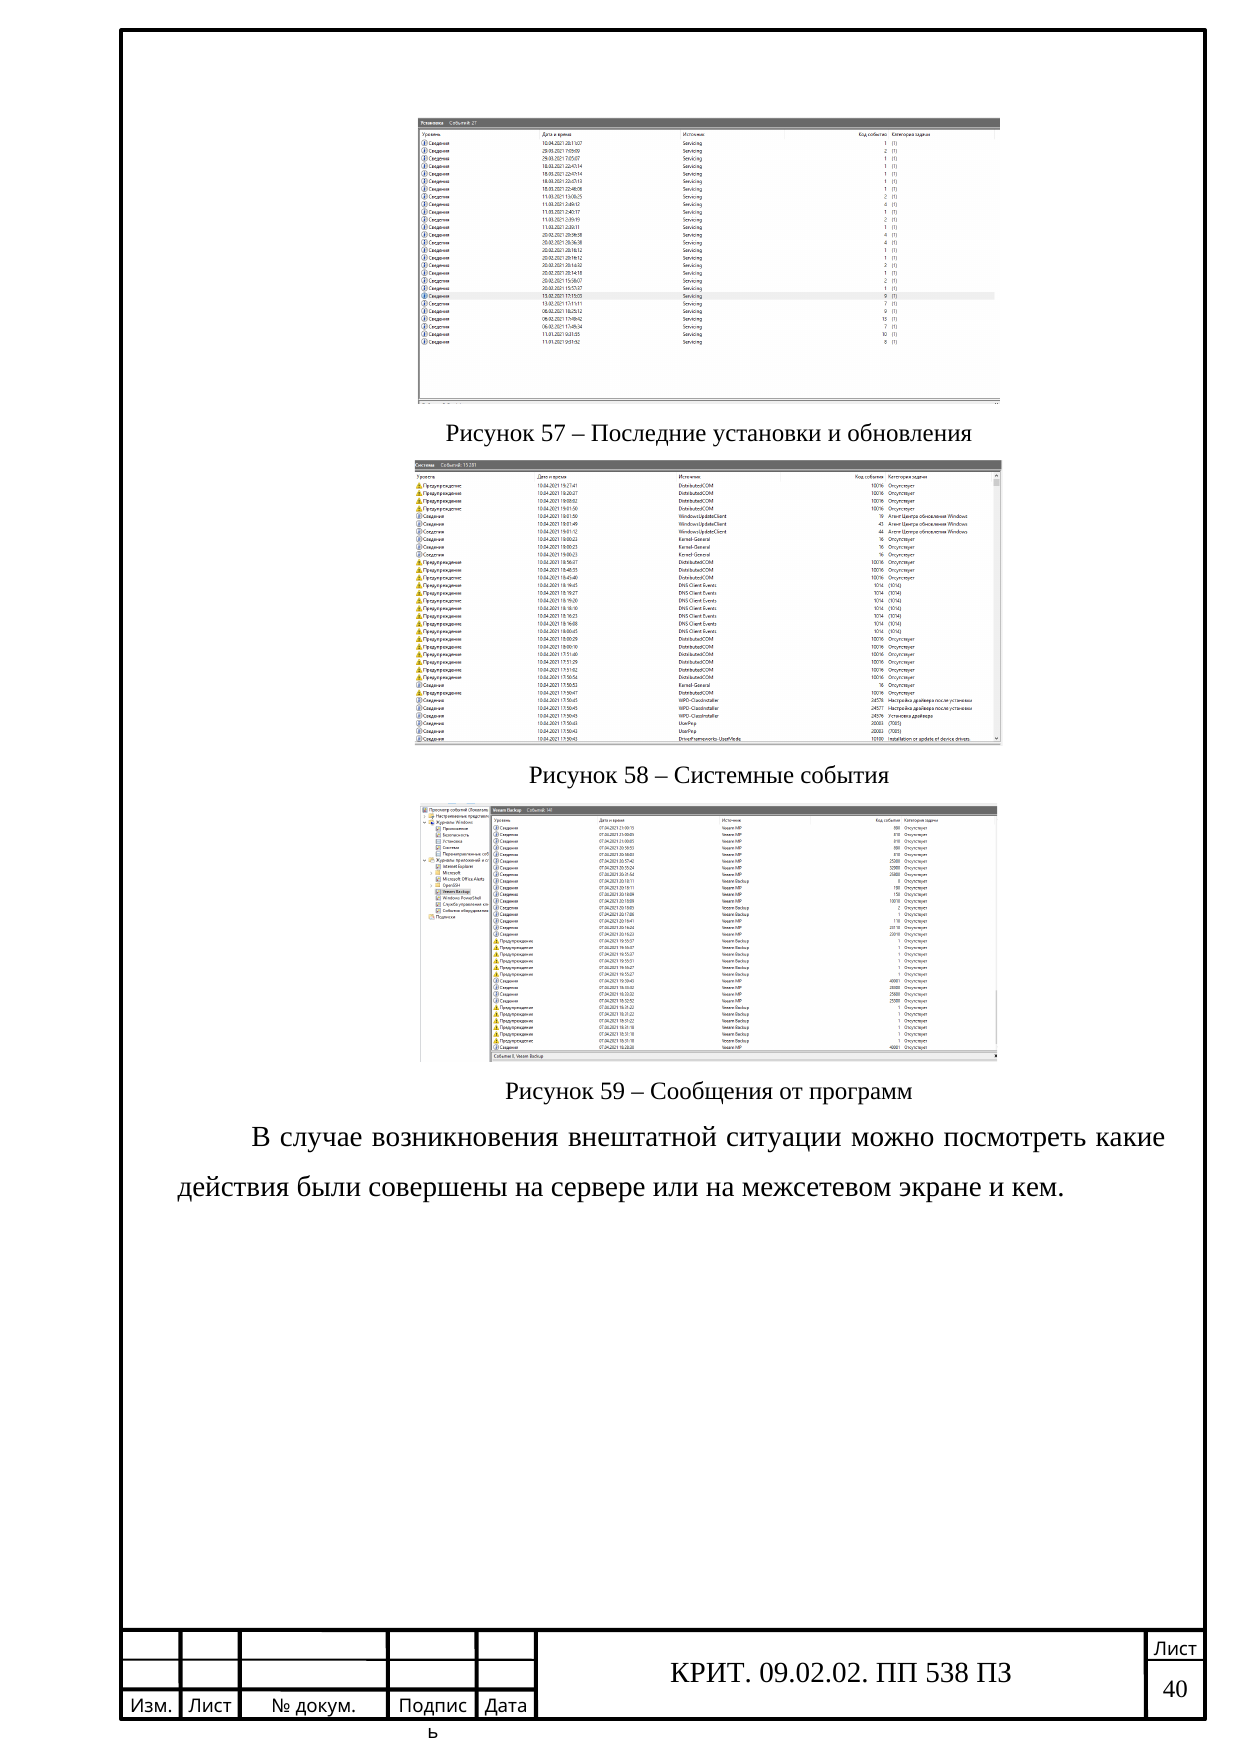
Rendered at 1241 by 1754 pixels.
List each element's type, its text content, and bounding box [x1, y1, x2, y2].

text В случае возникновения внештатной ситуации можно посмотреть какие действия были совершены на сервере или на межсетевом экране и кем. [177, 1119, 1167, 1203]
picture [417, 117, 1000, 404]
picture [420, 803, 998, 1062]
picture [414, 460, 1003, 746]
